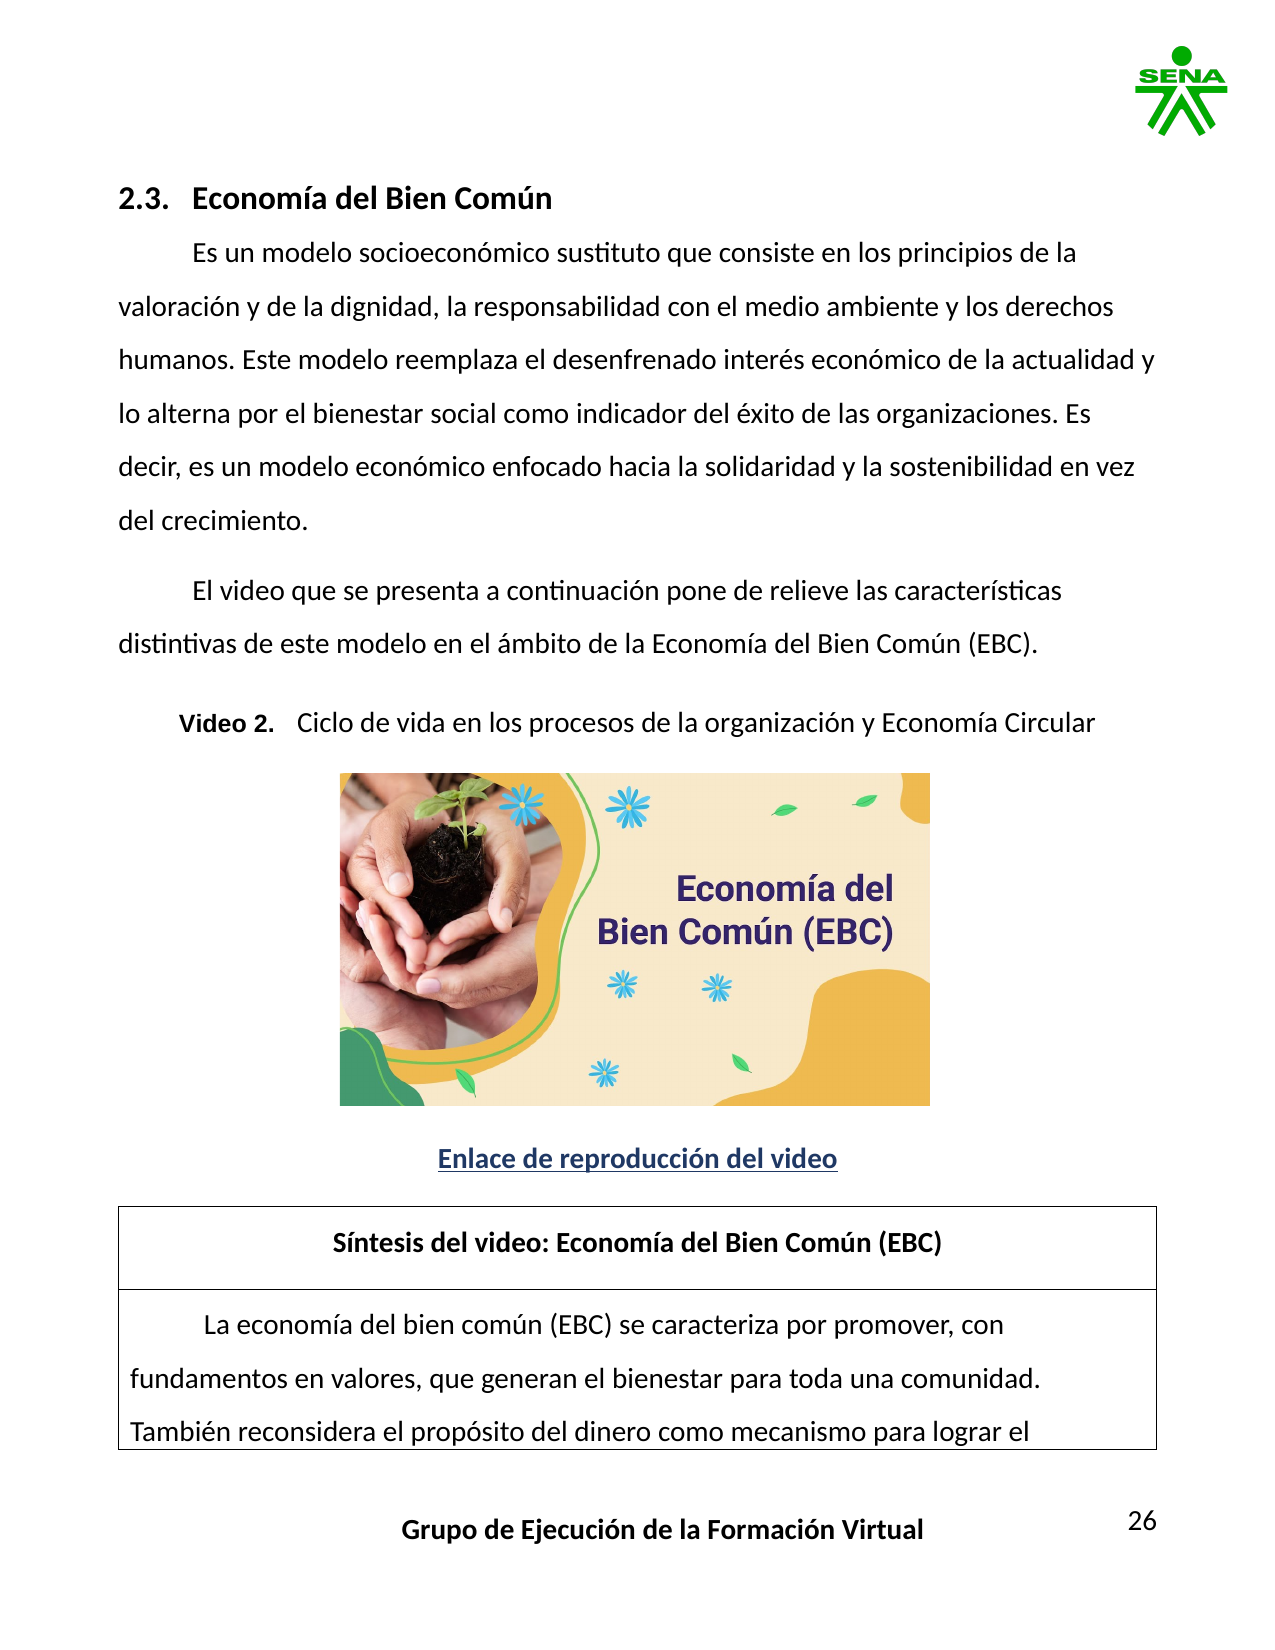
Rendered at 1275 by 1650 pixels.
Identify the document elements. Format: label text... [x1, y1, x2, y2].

text El video que se presenta a continuación pone de relieve las características distintivas de este modelo en el ámbito de la Economía del Bien Común (EBC). [118, 572, 1157, 661]
picture [1135, 46, 1228, 136]
text Ciclo de vida en los procesos de la organización y Economía Circular [118, 704, 1157, 739]
text Es un modelo socioeconómico sustituto que consiste en los principios de la valoración y de la dignidad, la responsabilidad con el medio ambiente y los derechos humanos. Este modelo reemplaza el desenfrenado interés económico de la actualidad y lo alterna por el bienestar social como indicador del éxito de las organizaciones. Es decir, es un modelo económico enfocado hacia la solidaridad y la sostenibilidad en vez del crecimiento. [118, 234, 1157, 537]
picture [339, 773, 930, 1106]
subtitle Economía del Bien Común [118, 177, 1157, 218]
text Enlace de reproducción del video [118, 1140, 1157, 1176]
table_header Síntesis del video: Economía del Bien Común (EBC) [119, 1207, 1156, 1289]
